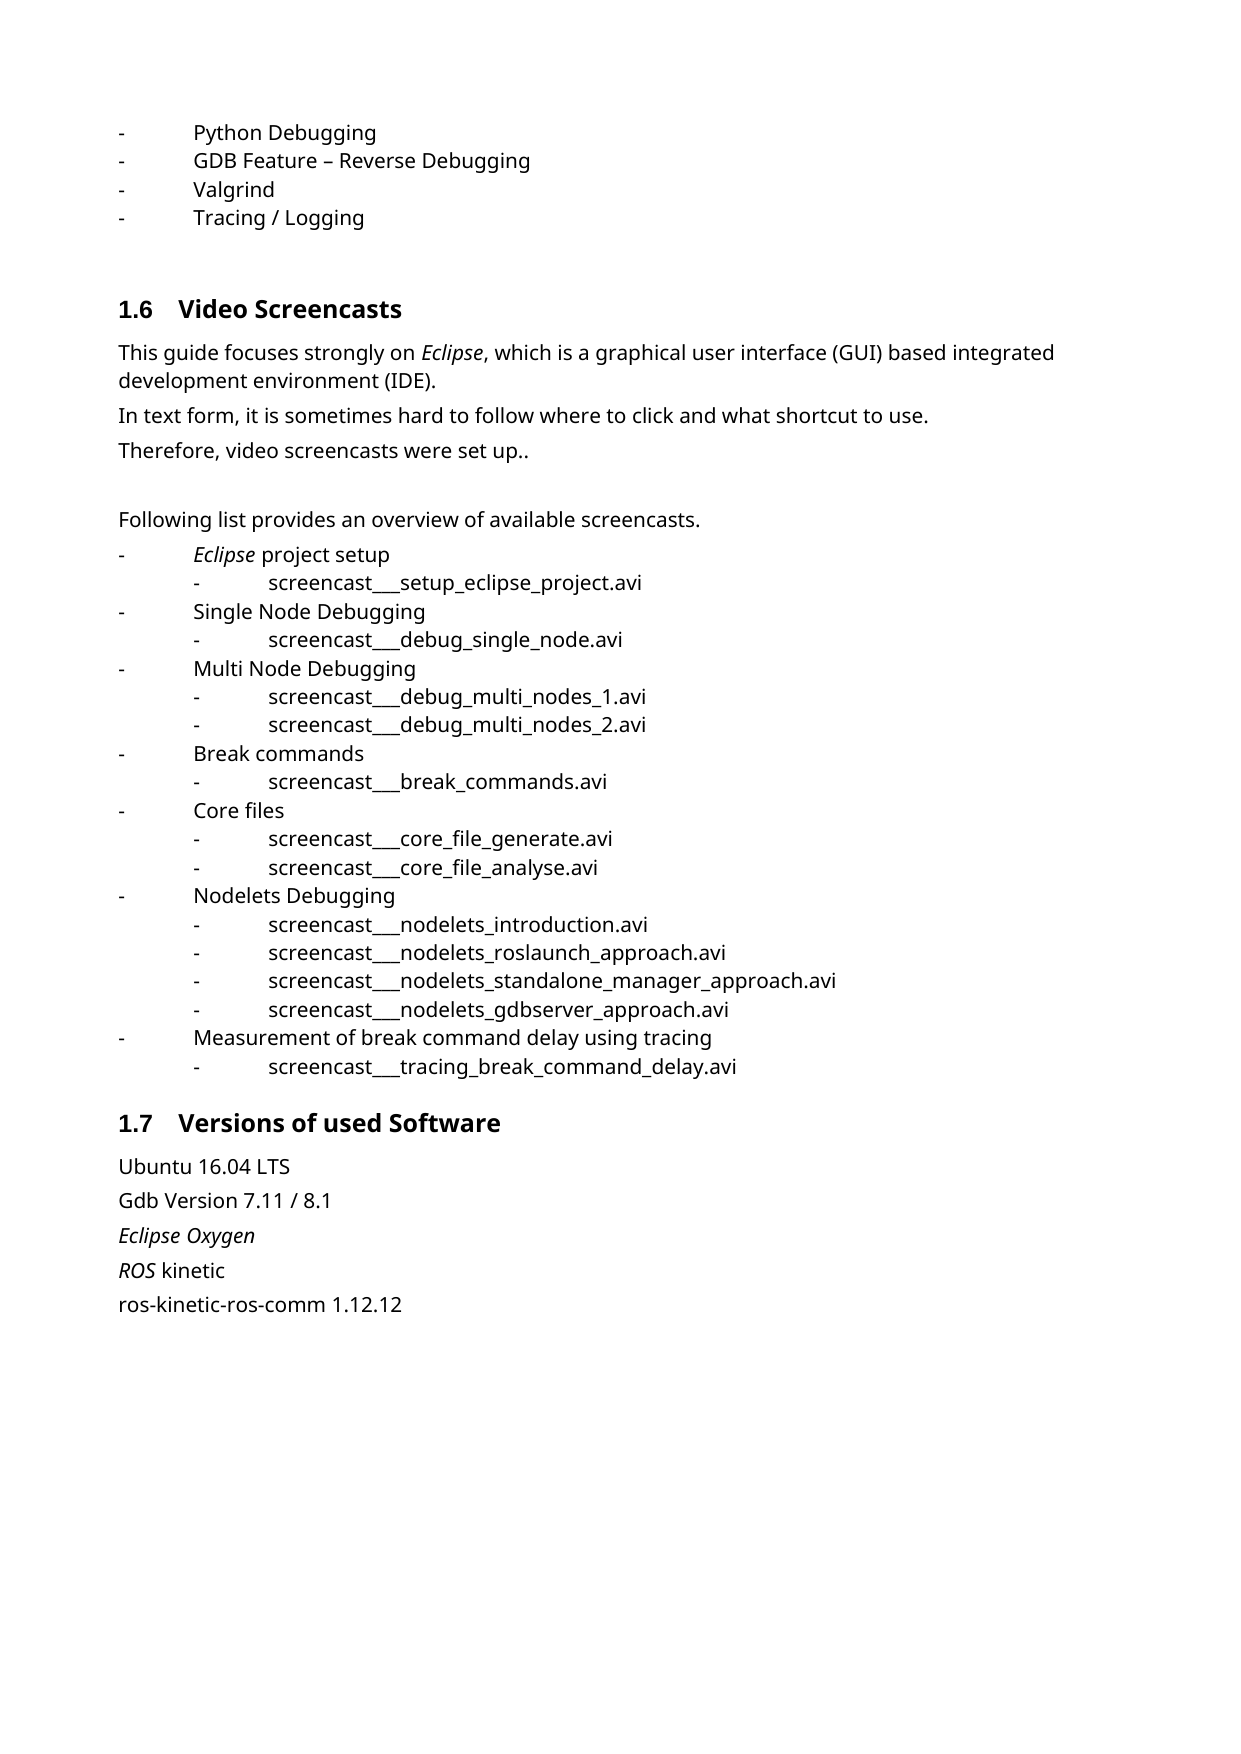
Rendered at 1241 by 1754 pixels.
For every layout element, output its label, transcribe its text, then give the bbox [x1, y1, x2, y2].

text ros-kinetic-ros-comm 1.12.12 [118, 1291, 1152, 1319]
list screencast___setup_eclipse_project.avi [193, 568, 1152, 597]
list screencast___nodelets_standalone_manager_approach.avi [193, 967, 1152, 995]
list screencast___core_file_analyse.avi [193, 853, 1152, 881]
list Single Node Debugging [118, 597, 1152, 625]
list screencast___core_file_generate.avi [193, 824, 1152, 853]
text Gdb Version 7.11 / 8.1 [118, 1187, 1152, 1215]
list screencast___nodelets_roslaunch_approach.avi [193, 938, 1152, 967]
text In text form, it is sometimes hard to follow where to click and what shortcut to use. [118, 401, 1152, 430]
text Therefore, video screencasts were set up.. [118, 436, 1152, 464]
text Eclipse Oxygen [118, 1221, 1152, 1250]
subtitle Versions of used Software [118, 1105, 1152, 1139]
list Break commands [118, 739, 1152, 767]
list screencast___nodelets_gdbserver_approach.avi [193, 995, 1152, 1023]
list Valgrind [118, 175, 1152, 203]
list screencast___debug_single_node.avi [193, 625, 1152, 654]
text Ubuntu 16.04 LTS [118, 1152, 1152, 1180]
list screencast___tracing_break_command_delay.avi [193, 1052, 1152, 1080]
list Eclipse project setup [118, 540, 1152, 568]
text This guide focuses strongly on Eclipse, which is a graphical user interface (GUI) based integrated development environment (IDE). [118, 338, 1152, 395]
subtitle Video Screencasts [118, 292, 1152, 326]
list Tracing / Logging [118, 203, 1152, 232]
list screencast___break_commands.avi [193, 767, 1152, 796]
list screencast___debug_multi_nodes_2.avi [193, 711, 1152, 739]
list Multi Node Debugging [118, 654, 1152, 682]
list Core files [118, 796, 1152, 824]
text Following list provides an overview of available screencasts. [118, 505, 1152, 534]
list Measurement of break command delay using tracing [118, 1023, 1152, 1052]
list GDB Feature – Reverse Debugging [118, 147, 1152, 175]
list screencast___debug_multi_nodes_1.avi [193, 682, 1152, 711]
list Python Debugging [118, 118, 1152, 147]
list Nodelets Debugging [118, 881, 1152, 910]
text ROS kinetic [118, 1256, 1152, 1284]
list screencast___nodelets_introduction.avi [193, 910, 1152, 938]
